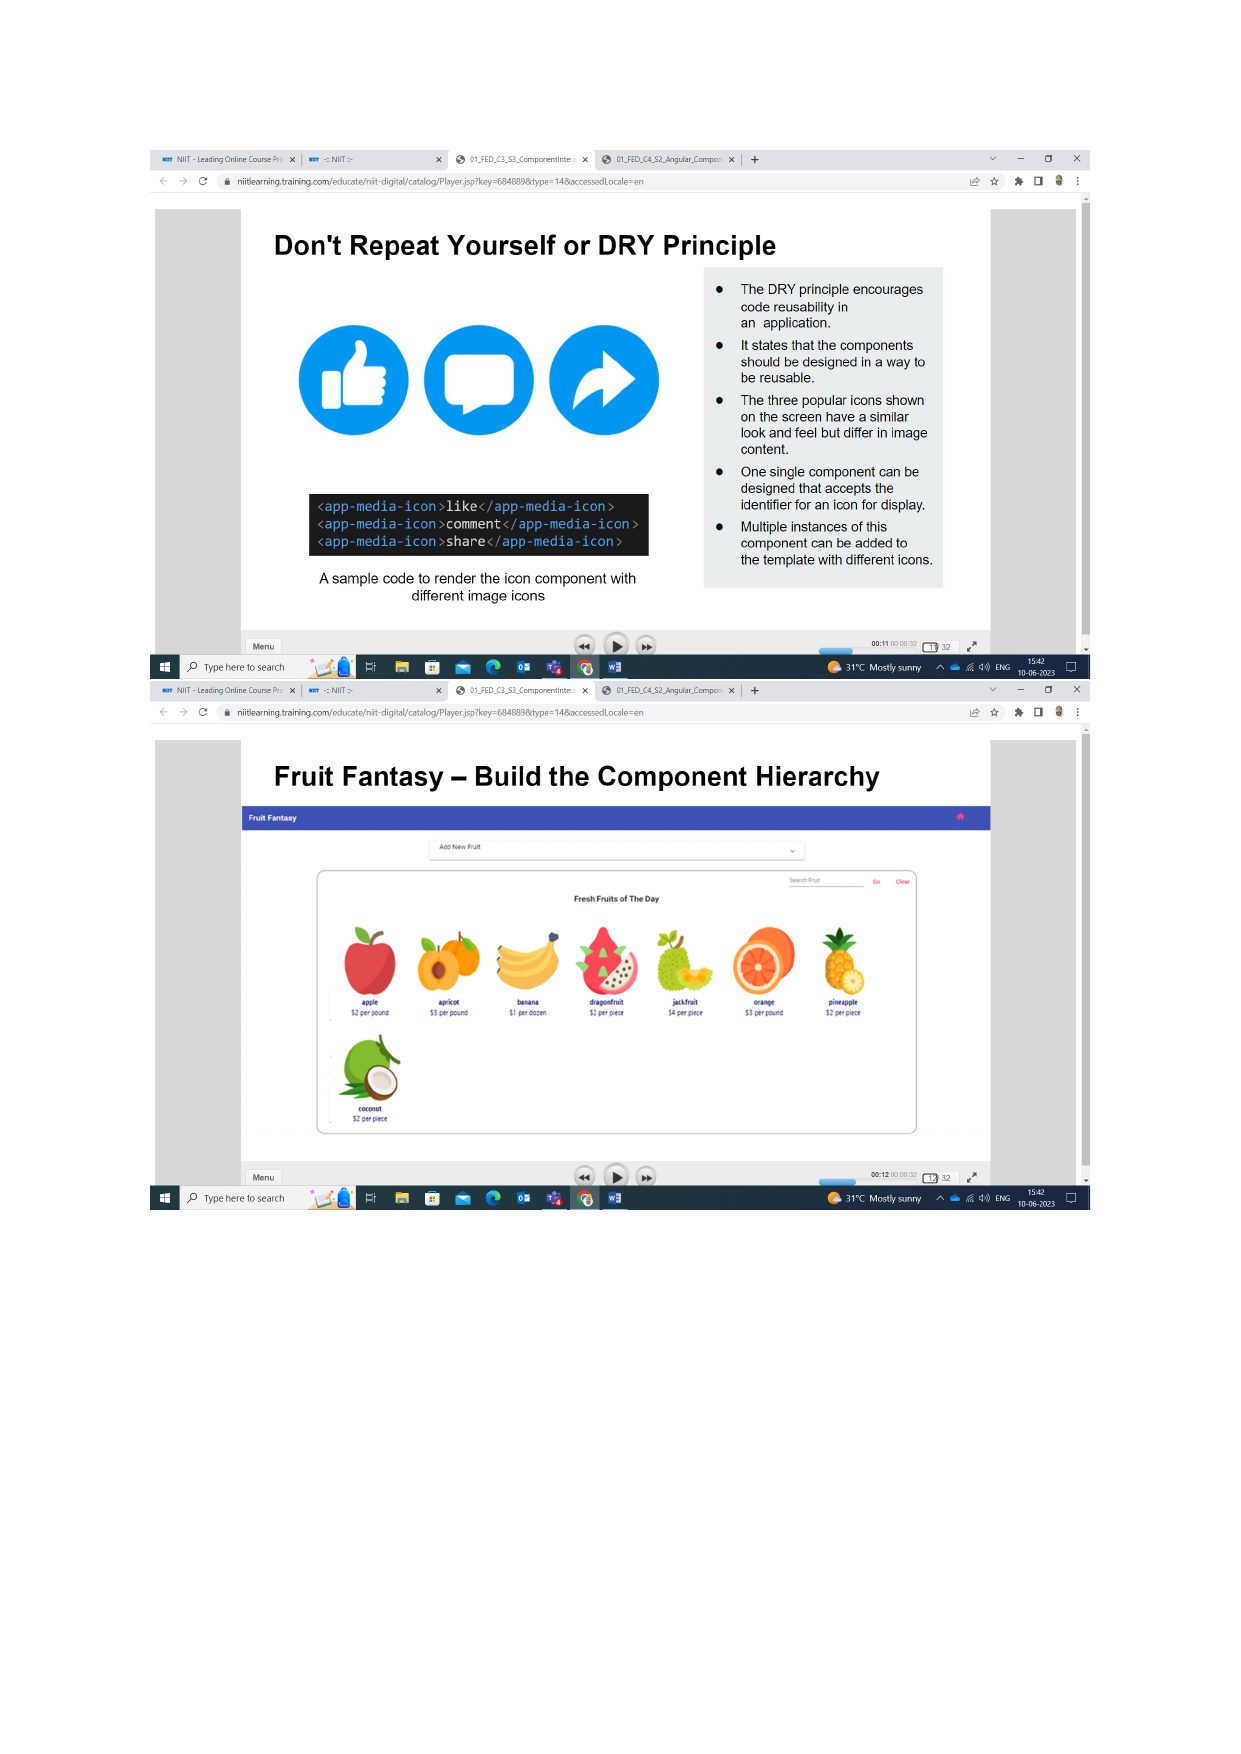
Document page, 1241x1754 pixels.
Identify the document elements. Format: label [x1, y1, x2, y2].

picture [150, 681, 1091, 1210]
picture [150, 150, 1091, 679]
